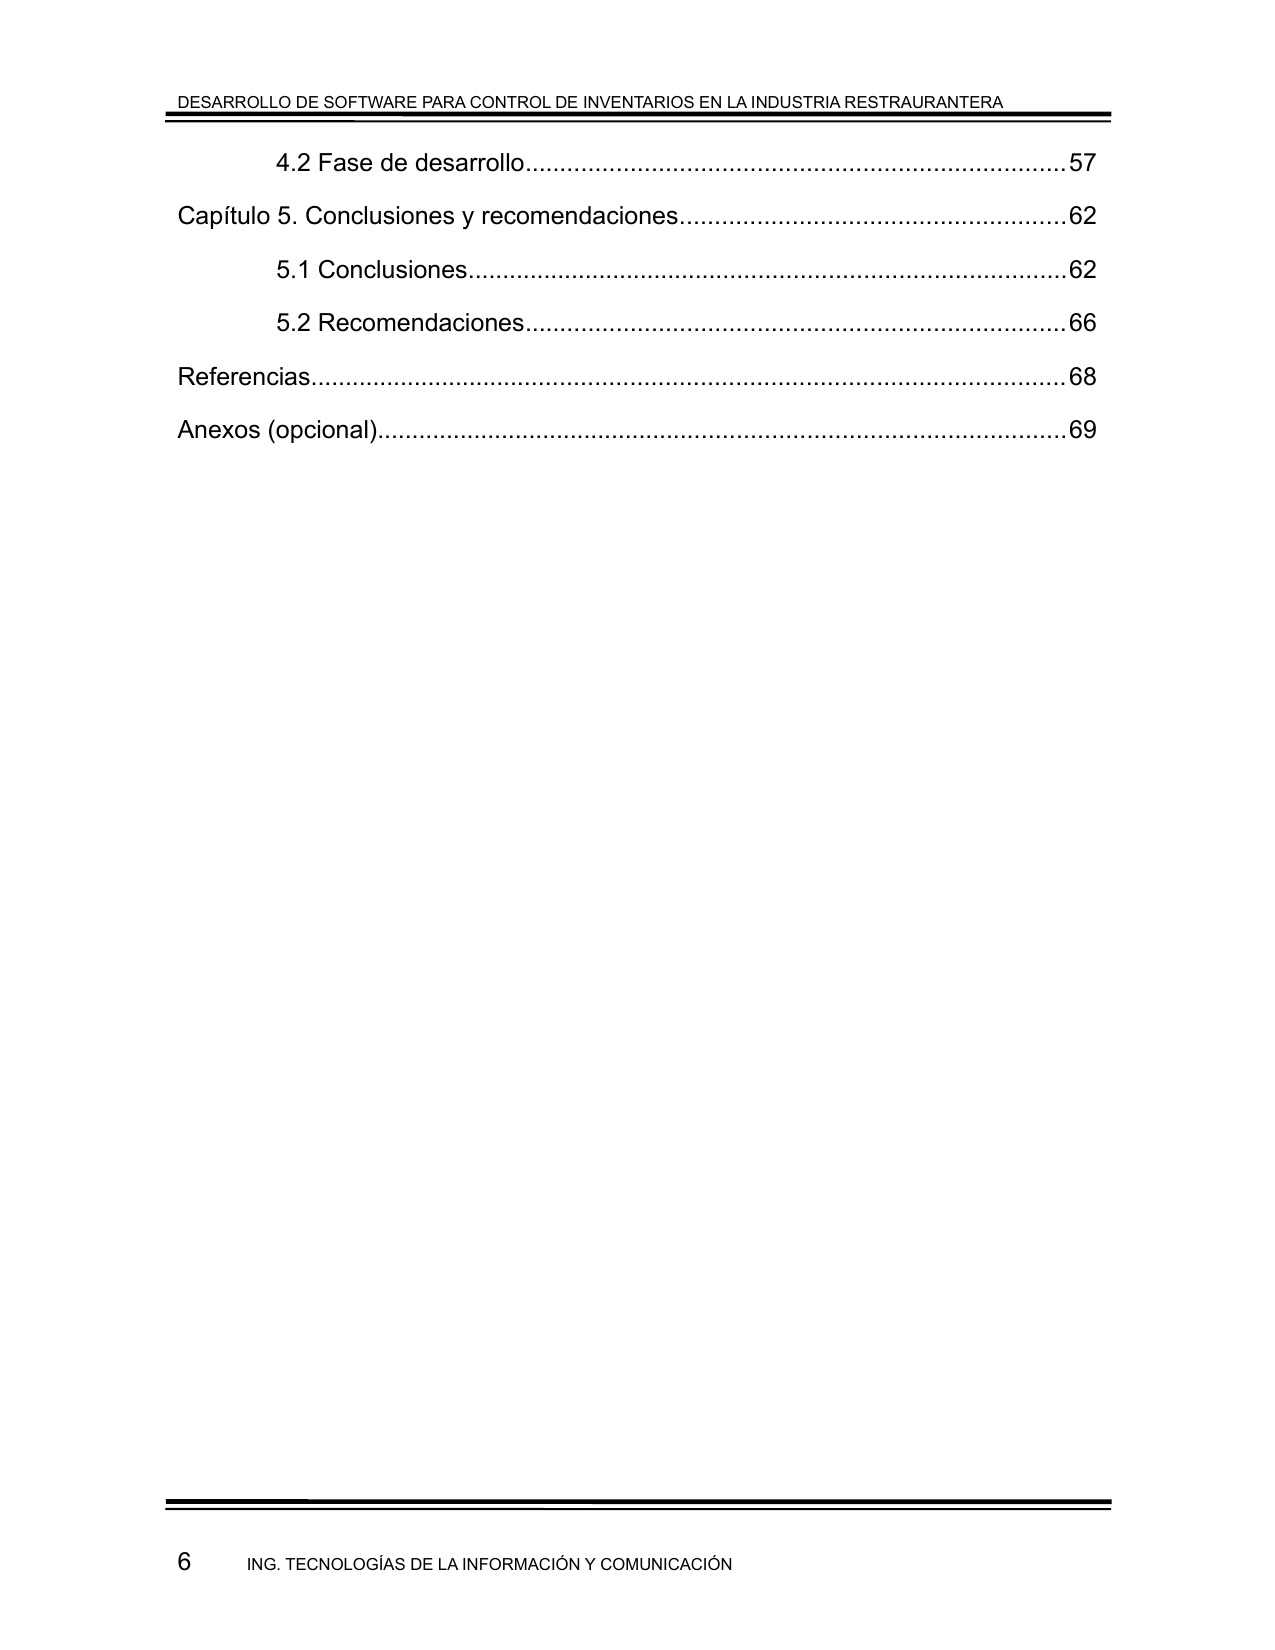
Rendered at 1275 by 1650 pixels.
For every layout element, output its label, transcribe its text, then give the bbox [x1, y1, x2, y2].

text Capítulo 5. Conclusiones y recomendaciones 62 [177, 201, 1098, 230]
text 5.1 Conclusiones 62 [202, 255, 1098, 283]
text Anexos (opcional) 69 [177, 415, 1098, 444]
text Referencias 68 [177, 362, 1098, 391]
text 4.2 Fase de desarrollo 57 [202, 148, 1098, 176]
text 5.2 Recomendaciones 66 [202, 308, 1098, 337]
